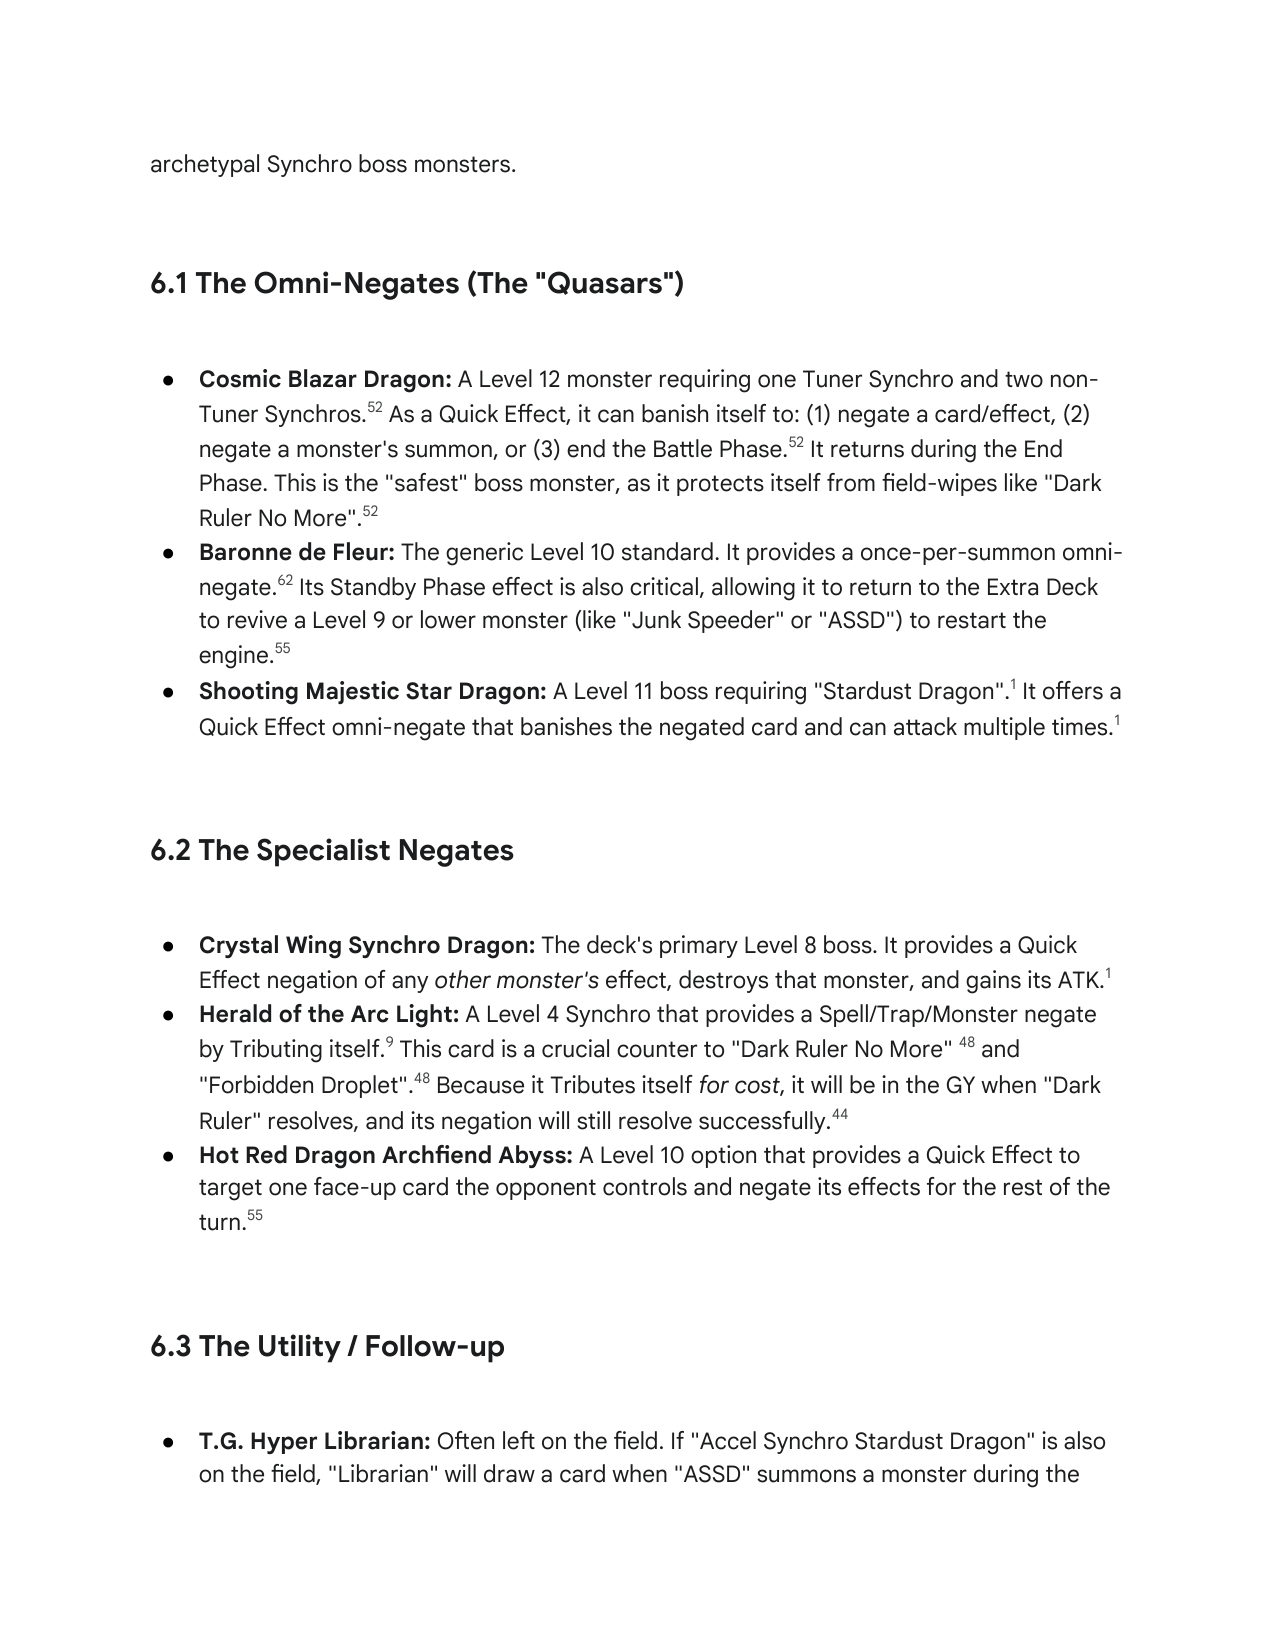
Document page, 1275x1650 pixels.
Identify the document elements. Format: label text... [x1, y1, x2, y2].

subtitle 6.2 The Specialist Negates [150, 832, 1125, 869]
list Herald of the Arc Light: A Level 4 Synchro that provides a Spell/Trap/Monster negate by Tributing itself.9 This card is a crucial counter to "Dark Ruler No More" 48 and "Forbidden Droplet".48 Because it Tributes itself for cost, it will be in the GY when "Dark Ruler" resolves, and its negation will still resolve successfully.44 [161, 1001, 1125, 1136]
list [161, 1427, 1125, 1489]
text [150, 150, 1125, 179]
subtitle 6.3 The Utility / Follow-up [150, 1328, 1125, 1365]
subtitle 6.1 The Omni-Negates (The "Quasars") [150, 265, 1125, 302]
list Baronne de Fleur: The generic Level 10 standard. It provides a once-per-summon omni-negate.62 Its Standby Phase effect is also critical, allowing it to return to the Extra Deck to revive a Level 9 or lower monster (like "Junk Speeder" or "ASSD") to restart the engine.55 [161, 538, 1125, 671]
list Hot Red Dragon Archfiend Abyss: A Level 10 option that provides a Quick Effect to target one face-up card the opponent controls and negate its effects for the rest of the turn.55 [161, 1141, 1125, 1238]
list Crystal Wing Synchro Dragon: The deck's primary Level 8 boss. It provides a Quick Effect negation of any other monster's effect, destroys that monster, and gains its ATK.1 [161, 932, 1125, 996]
list Cosmic Blazar Dragon: A Level 12 monster requiring one Tuner Synchro and two non-Tuner Synchros.52 As a Quick Effect, it can banish itself to: (1) negate a card/effect, (2) negate a monster's summon, or (3) end the Battle Phase.52 It returns during the End Phase. This is the "safest" boss monster, as it protects itself from field-wipes like "Dark Ruler No More".52 [161, 365, 1125, 533]
list Shooting Majestic Star Dragon: A Level 11 boss requiring "Stardust Dragon".1 It offers a Quick Effect omni-negate that banishes the negated card and can attack multiple times.1 [161, 675, 1125, 742]
